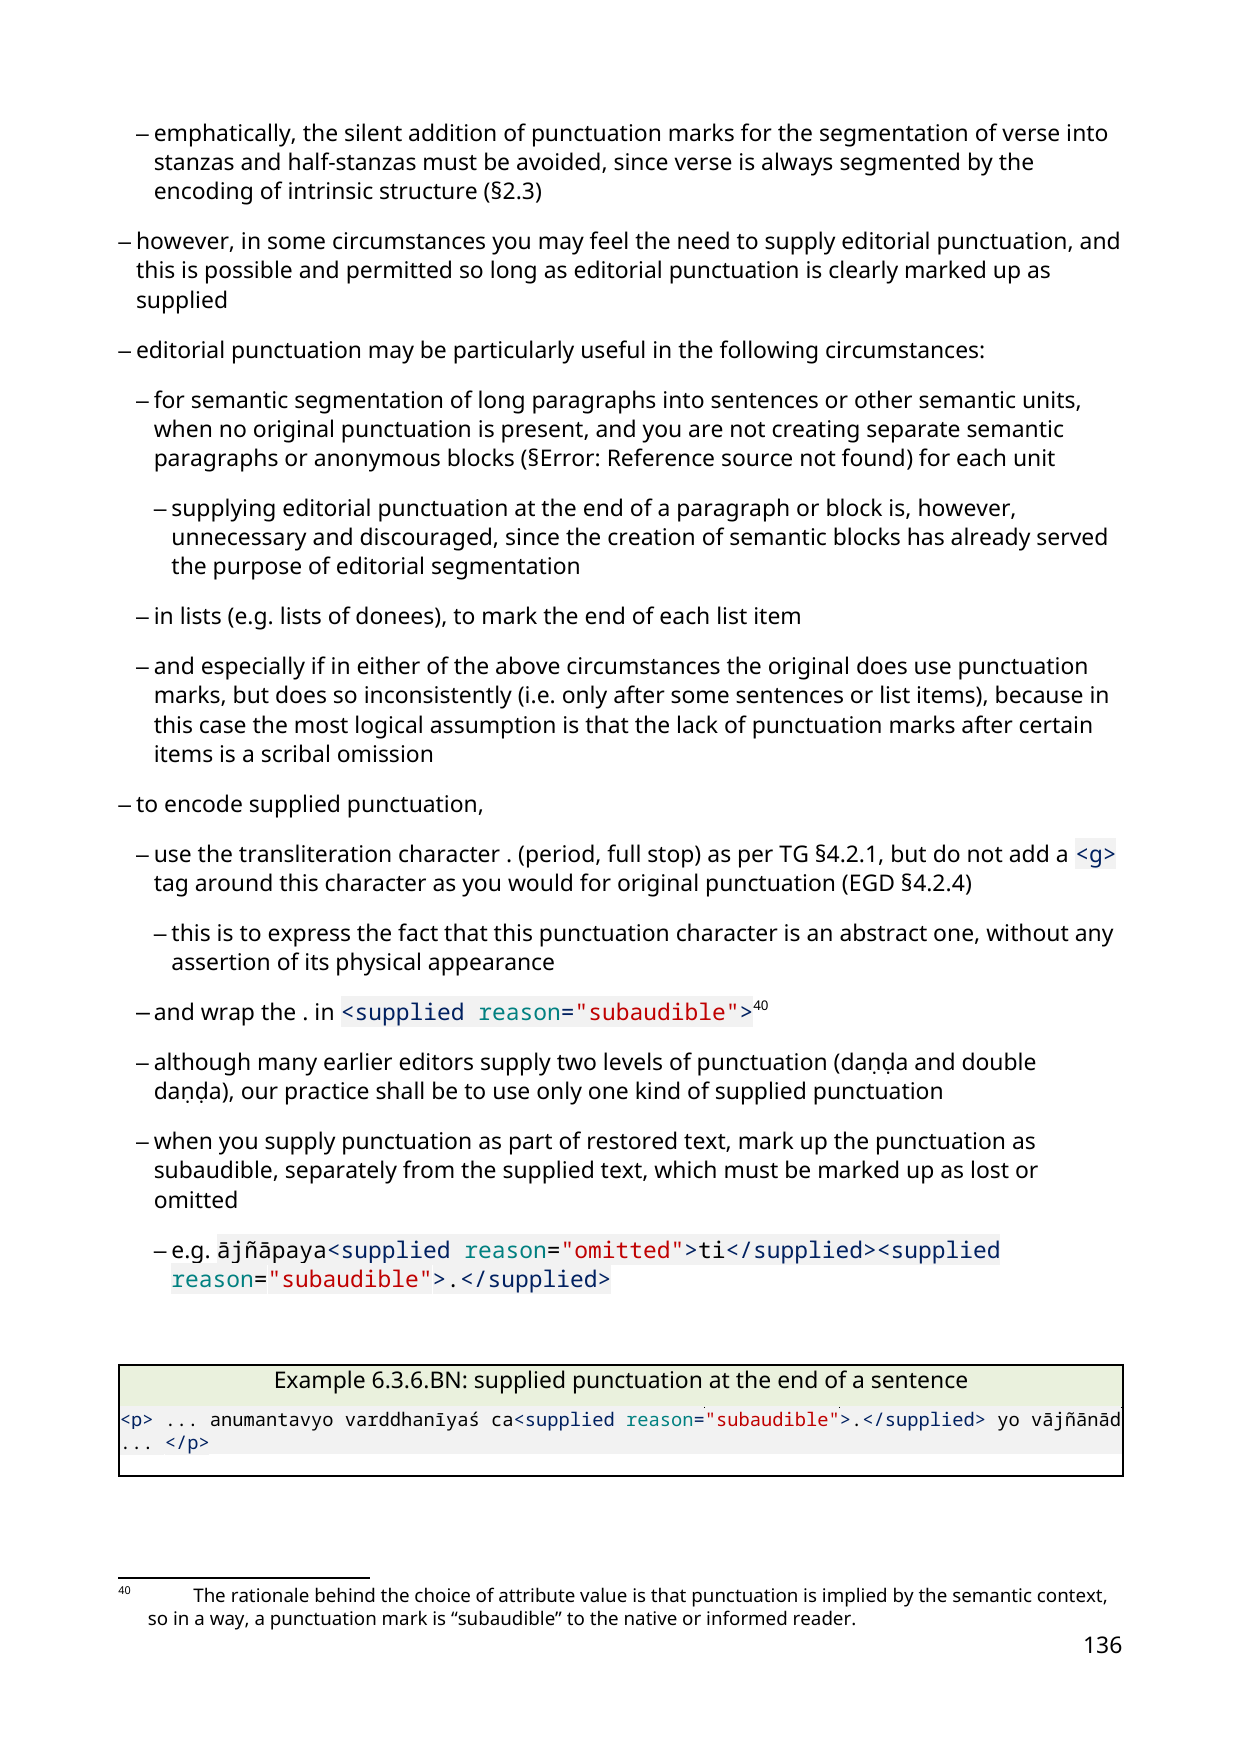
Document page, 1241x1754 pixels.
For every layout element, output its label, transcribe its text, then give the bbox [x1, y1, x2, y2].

list use the transliteration character . (period, full stop) as per TG §4.2.1, but do not add a <g> tag around this character as you would for original punctuation (EGD §4.2.4) [136, 839, 1122, 897]
list although many earlier editors supply two levels of punctuation (daṇḍa and double daṇḍa), our practice shall be to use only one kind of supplied punctuation [136, 1047, 1122, 1106]
list when you supply punctuation as part of restored text, mark up the punctuation as subaudible, separately from the supplied text, which must be marked up as lost or omitted [136, 1126, 1122, 1214]
list however, in some circumstances you may feel the need to supply editorial punctuation, and this is possible and permitted so long as editorial punctuation is clearly marked up as supplied [118, 226, 1122, 314]
list and especially if in either of the above circumstances the original does use punctuation marks, but does so inconsistently (i.e. only after some sentences or list items), because in this case the most logical assumption is that the lack of punctuation marks after certain items is a scribal omission [136, 651, 1122, 768]
list editorial punctuation may be particularly useful in the following circumstances: [118, 335, 1122, 364]
list supplying editorial punctuation at the end of a paragraph or block is, however, unnecessary and discouraged, since the creation of semantic blocks has already served the purpose of editorial segmentation [153, 493, 1122, 581]
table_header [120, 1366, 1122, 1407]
list to encode supplied punctuation, [118, 789, 1122, 818]
list e.g. ājñāpaya<supplied reason="omitted">ti</supplied><supplied reason="subaudible">.</supplied> [611, 1235, 1122, 1293]
list emphatically, the silent addition of punctuation marks for the segmentation of verse into stanzas and half-stanzas must be avoided, since verse is always segmented by the encoding of intrinsic structure (§2.3) [136, 118, 1122, 206]
list for semantic segmentation of long paragraphs into sentences or other semantic units, when no original punctuation is present, and you are not creating separate semantic paragraphs or anonymous blocks (§2.1.3) for each unit [136, 385, 1122, 472]
list this is to express the fact that this punctuation character is an abstract one, without any assertion of its physical appearance [153, 918, 1122, 976]
list and wrap the . in <supplied reason="subaudible"> [136, 997, 341, 1026]
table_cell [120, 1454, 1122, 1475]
list in lists (e.g. lists of donees), to mark the end of each list item [136, 601, 1122, 631]
list and wrap the . in <supplied reason="subaudible"> [753, 997, 1122, 1026]
